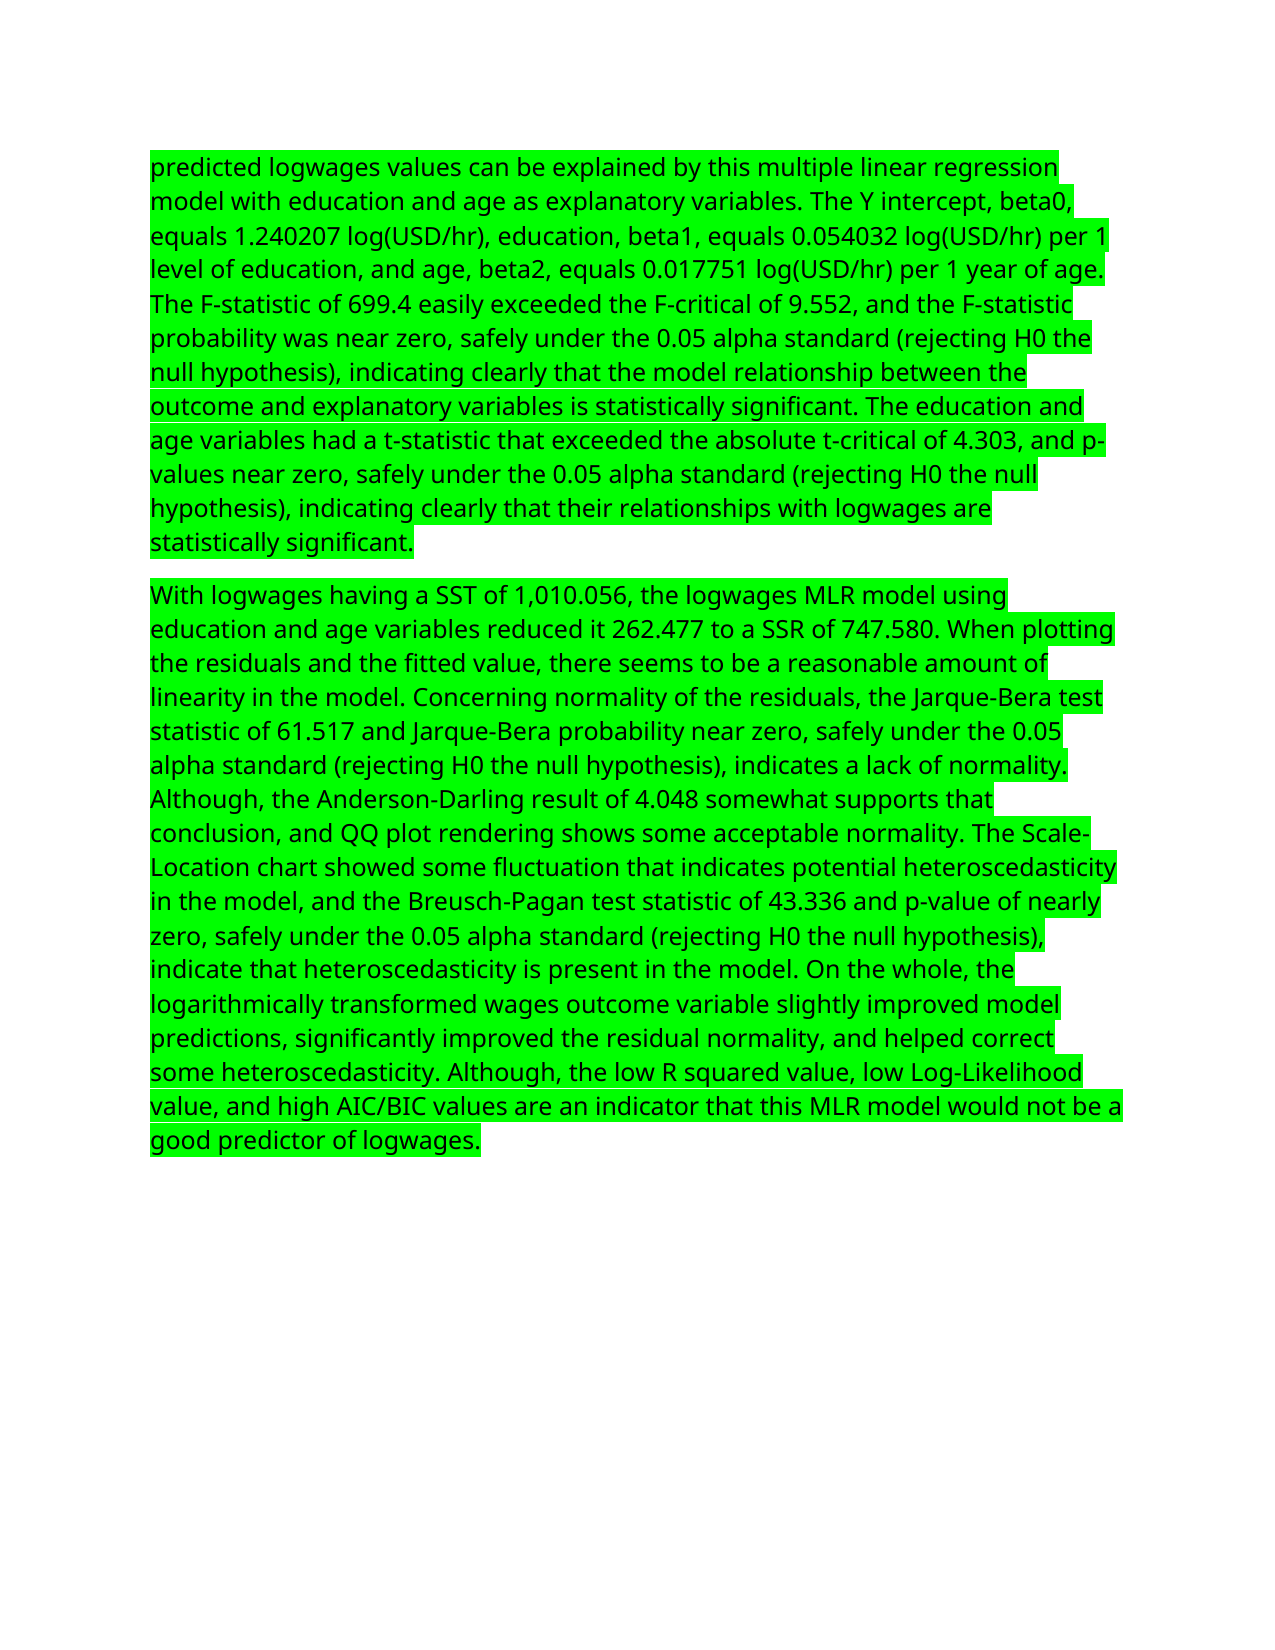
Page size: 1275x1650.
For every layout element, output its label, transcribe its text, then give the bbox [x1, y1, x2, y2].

text With logwages having a SST of 1,010.056, the logwages MLR model using education and age variables reduced it 262.477 to a SSR of 747.580. When plotting the residuals and the fitted value, there seems to be a reasonable amount of linearity in the model. Concerning normality of the residuals, the Jarque-Bera test statistic of 61.517 and Jarque-Bera probability near zero, safely under the 0.05 alpha standard (rejecting H0 the null hypothesis), indicates a lack of normality. Although, the Anderson-Darling result of 4.048 somewhat supports that conclusion, and QQ plot rendering shows some acceptable normality. The Scale-Location chart showed some fluctuation that indicates potential heteroscedasticity in the model, and the Breusch-Pagan test statistic of 43.336 and p-value of nearly zero, safely under the 0.05 alpha standard (rejecting H0 the null hypothesis), indicate that heteroscedasticity is present in the model. On the whole, the logarithmically transformed wages outcome variable slightly improved model predictions, significantly improved the residual normality, and helped correct some heteroscedasticity. Although, the low R squared value, low Log-Likelihood value, and high AIC/BIC values are an indicator that this MLR model would not be a good predictor of logwages. [150, 577, 1125, 1157]
